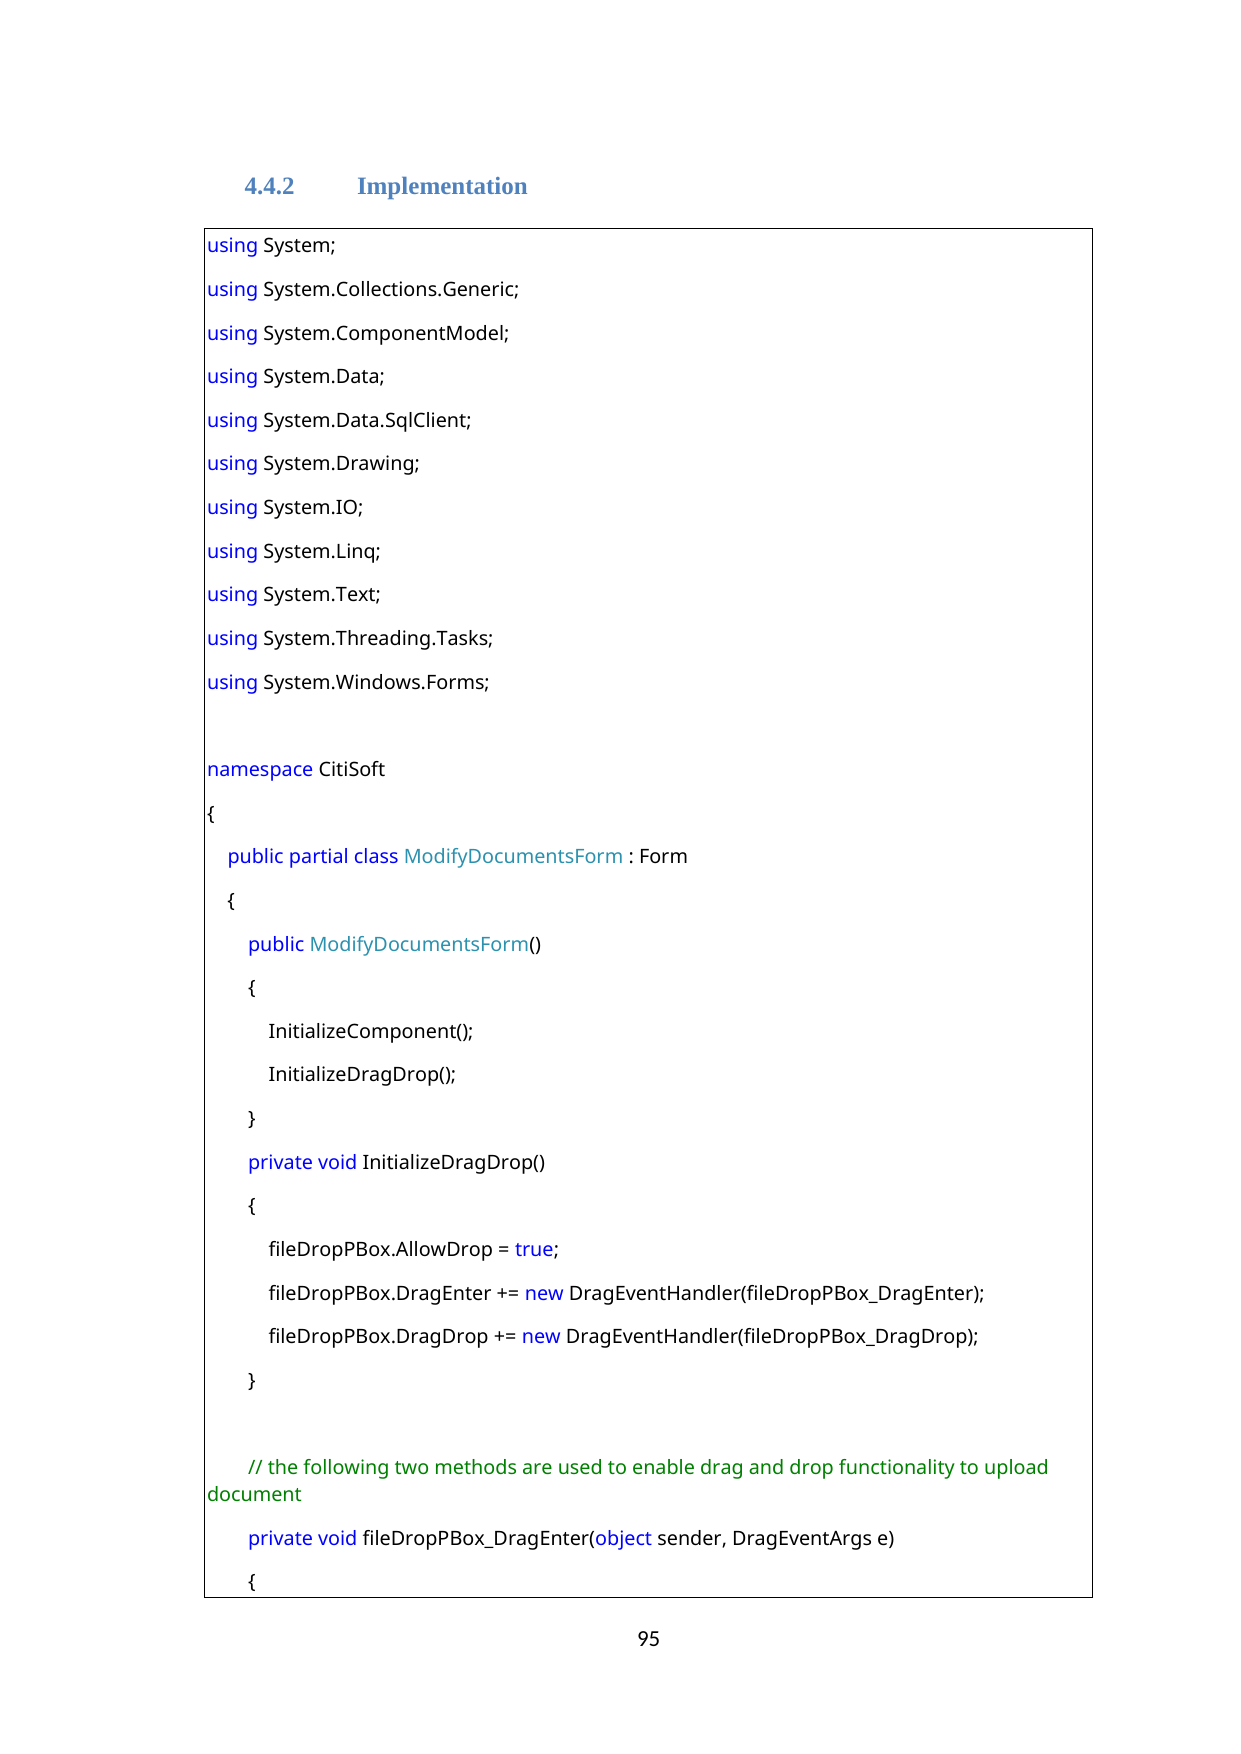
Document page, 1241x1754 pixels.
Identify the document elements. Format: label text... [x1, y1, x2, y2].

text using System.ComponentModel; [205, 316, 1092, 346]
subtitle Implementation [244, 171, 1090, 199]
text } [205, 1363, 1092, 1393]
text using System.Collections.Generic; [205, 272, 1092, 302]
text private void fileDropPBox_DragEnter(object sender, DragEventArgs e) [205, 1521, 1092, 1551]
text public partial class ModifyDocumentsForm : Form [205, 839, 1092, 869]
text { [205, 970, 1092, 1000]
text } [205, 1101, 1092, 1131]
text using System.Text; [205, 577, 1092, 608]
text // the following two methods are used to enable drag and drop functionality to upload document [205, 1450, 1092, 1507]
text { [205, 796, 1092, 826]
text using System.Drawing; [205, 447, 1092, 477]
text { [205, 1188, 1092, 1219]
text private void InitializeDragDrop() [205, 1145, 1092, 1175]
text using System; [205, 229, 1092, 258]
text InitializeDragDrop(); [205, 1058, 1092, 1088]
text fileDropPBox.DragDrop += new DragEventHandler(fileDropPBox_DragDrop); [205, 1319, 1092, 1349]
text using System.Data; [205, 359, 1092, 389]
text { [205, 1565, 1092, 1597]
text fileDropPBox.DragEnter += new DragEventHandler(fileDropPBox_DragEnter); [205, 1276, 1092, 1306]
text using System.Linq; [205, 534, 1092, 564]
text { [205, 883, 1092, 913]
text InitializeComponent(); [205, 1014, 1092, 1044]
text public ModifyDocumentsForm() [205, 927, 1092, 957]
text fileDropPBox.AllowDrop = true; [205, 1232, 1092, 1262]
text namespace CitiSoft [205, 752, 1092, 782]
text using System.Threading.Tasks; [205, 621, 1092, 651]
text using System.Windows.Forms; [205, 665, 1092, 695]
text using System.Data.SqlClient; [205, 403, 1092, 433]
text using System.IO; [205, 490, 1092, 520]
